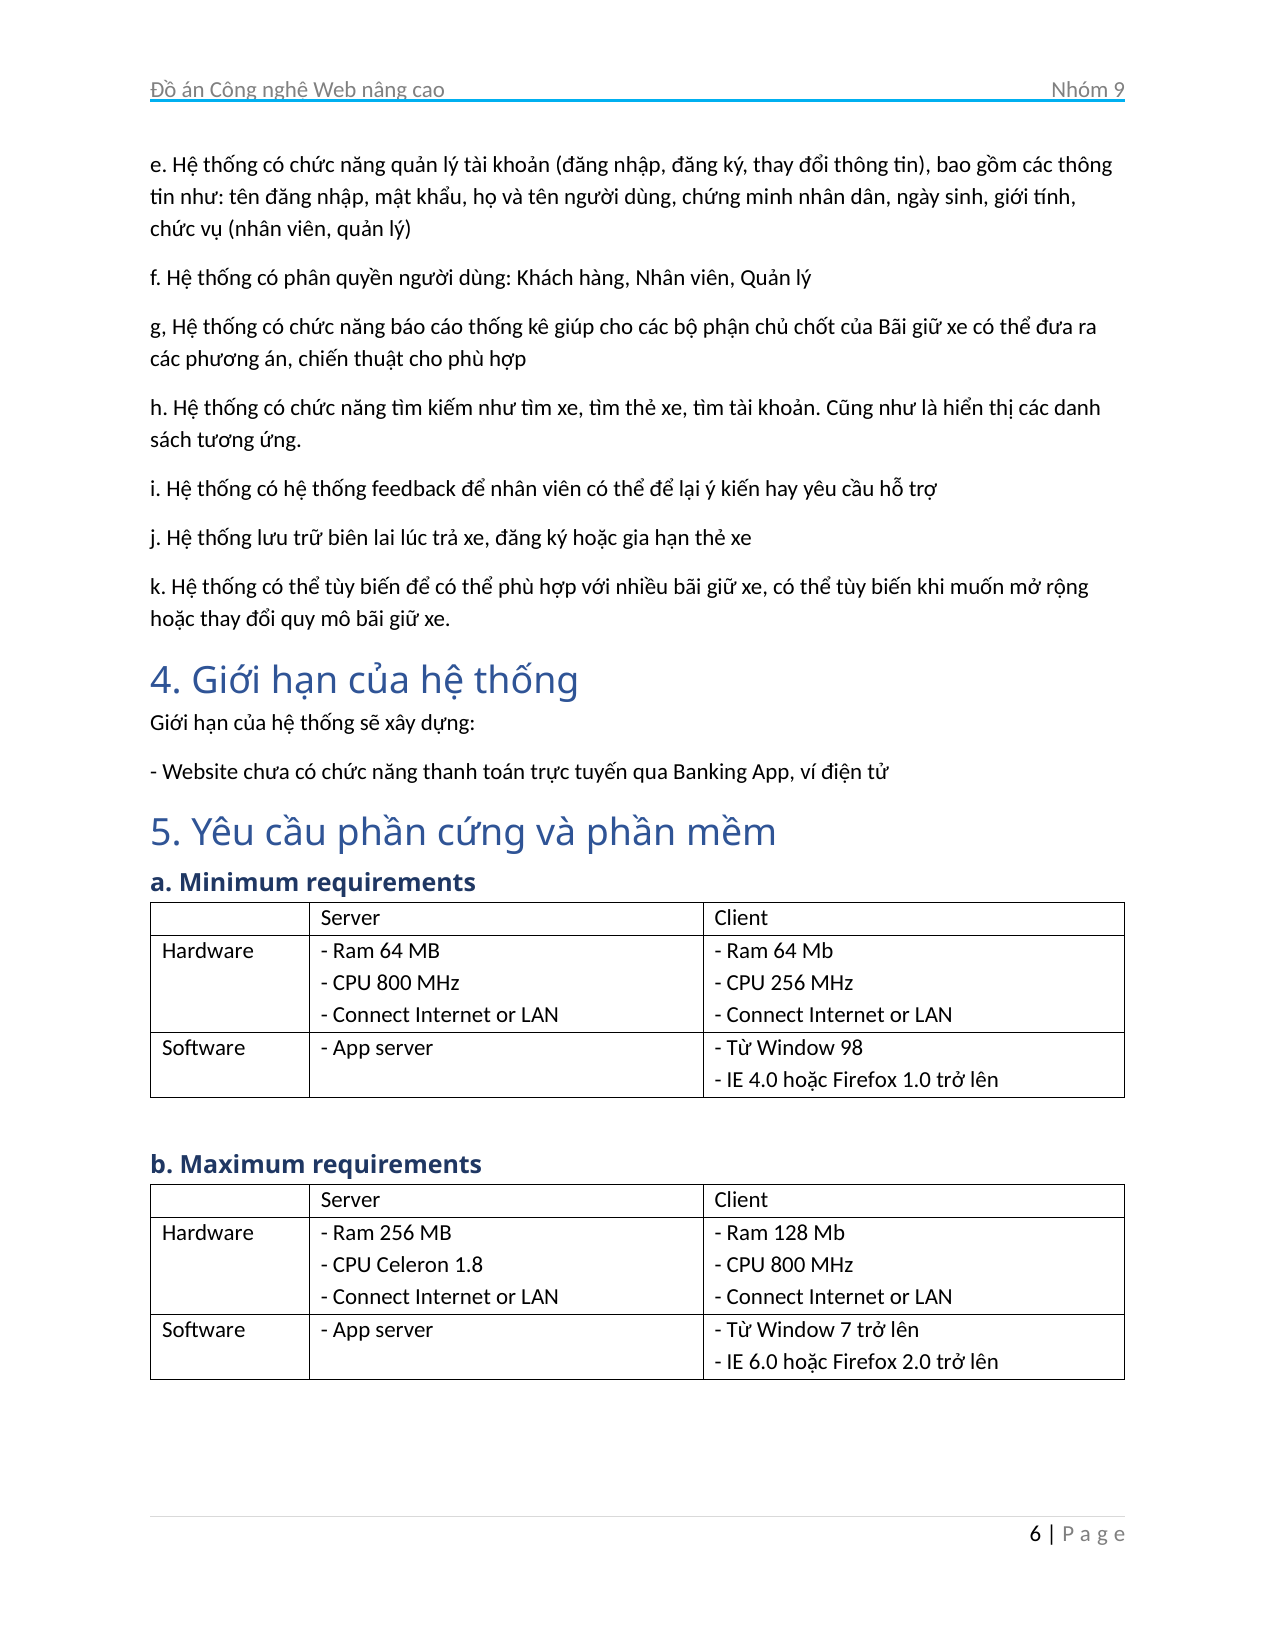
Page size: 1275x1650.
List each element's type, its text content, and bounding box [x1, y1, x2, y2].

table_cell Hardware [151, 936, 309, 1032]
table_header Server [310, 903, 703, 935]
table_cell - App server [310, 1033, 703, 1097]
table_cell - Ram 64 MB - CPU 800 MHz - Connect Internet or LAN [310, 936, 703, 1032]
text Giới hạn của hệ thống sẽ xây dựng: [150, 708, 1125, 736]
subtitle b. Maximum requirements [150, 1147, 1125, 1181]
table_cell Software [151, 1033, 309, 1097]
text i. Hệ thống có hệ thống feedback để nhân viên có thể để lại ý kiến hay yêu cầu hỗ trợ [150, 474, 1125, 502]
table_header Server [310, 1185, 703, 1217]
table_header Client [704, 1185, 1124, 1217]
table_cell - Từ Window 7 trở lên - IE 6.0 hoặc Firefox 2.0 trở lên [704, 1315, 1124, 1379]
table_header [151, 1185, 309, 1217]
table_cell Software [151, 1315, 309, 1379]
text j. Hệ thống lưu trữ biên lai lúc trả xe, đăng ký hoặc gia hạn thẻ xe [150, 523, 1125, 551]
subtitle 4. Giới hạn của hệ thống [150, 653, 1125, 704]
text e. Hệ thống có chức năng quản lý tài khoản (đăng nhập, đăng ký, thay đổi thông tin), bao gồm các thông tin như: tên đăng nhập, mật khẩu, họ và tên người dùng, chứng minh nhân dân, ngày sinh, giới tính, chức vụ (nhân viên, quản lý) [150, 150, 1125, 242]
table_cell - Ram 128 Mb - CPU 800 MHz - Connect Internet or LAN [704, 1218, 1124, 1314]
table_cell Hardware [151, 1218, 309, 1314]
table_header [151, 903, 309, 935]
subtitle 5. Yêu cầu phần cứng và phần mềm [150, 806, 1125, 857]
text f. Hệ thống có phân quyền người dùng: Khách hàng, Nhân viên, Quản lý [150, 263, 1125, 291]
table_cell - Ram 256 MB - CPU Celeron 1.8 - Connect Internet or LAN [310, 1218, 703, 1314]
text h. Hệ thống có chức năng tìm kiếm như tìm xe, tìm thẻ xe, tìm tài khoản. Cũng như là hiển thị các danh sách tương ứng. [150, 393, 1125, 453]
text - Website chưa có chức năng thanh toán trực tuyến qua Banking App, ví điện tử [150, 757, 1125, 785]
text g, Hệ thống có chức năng báo cáo thống kê giúp cho các bộ phận chủ chốt của Bãi giữ xe có thể đưa ra các phương án, chiến thuật cho phù hợp [150, 312, 1125, 372]
table_cell - App server [310, 1315, 703, 1379]
table_cell - Từ Window 98 - IE 4.0 hoặc Firefox 1.0 trở lên [704, 1033, 1124, 1097]
table_header Client [704, 903, 1124, 935]
text k. Hệ thống có thể tùy biến để có thể phù hợp với nhiều bãi giữ xe, có thể tùy biến khi muốn mở rộng hoặc thay đổi quy mô bãi giữ xe. [150, 572, 1125, 632]
subtitle a. Minimum requirements [150, 865, 1125, 899]
table_cell - Ram 64 Mb - CPU 256 MHz - Connect Internet or LAN [704, 936, 1124, 1032]
